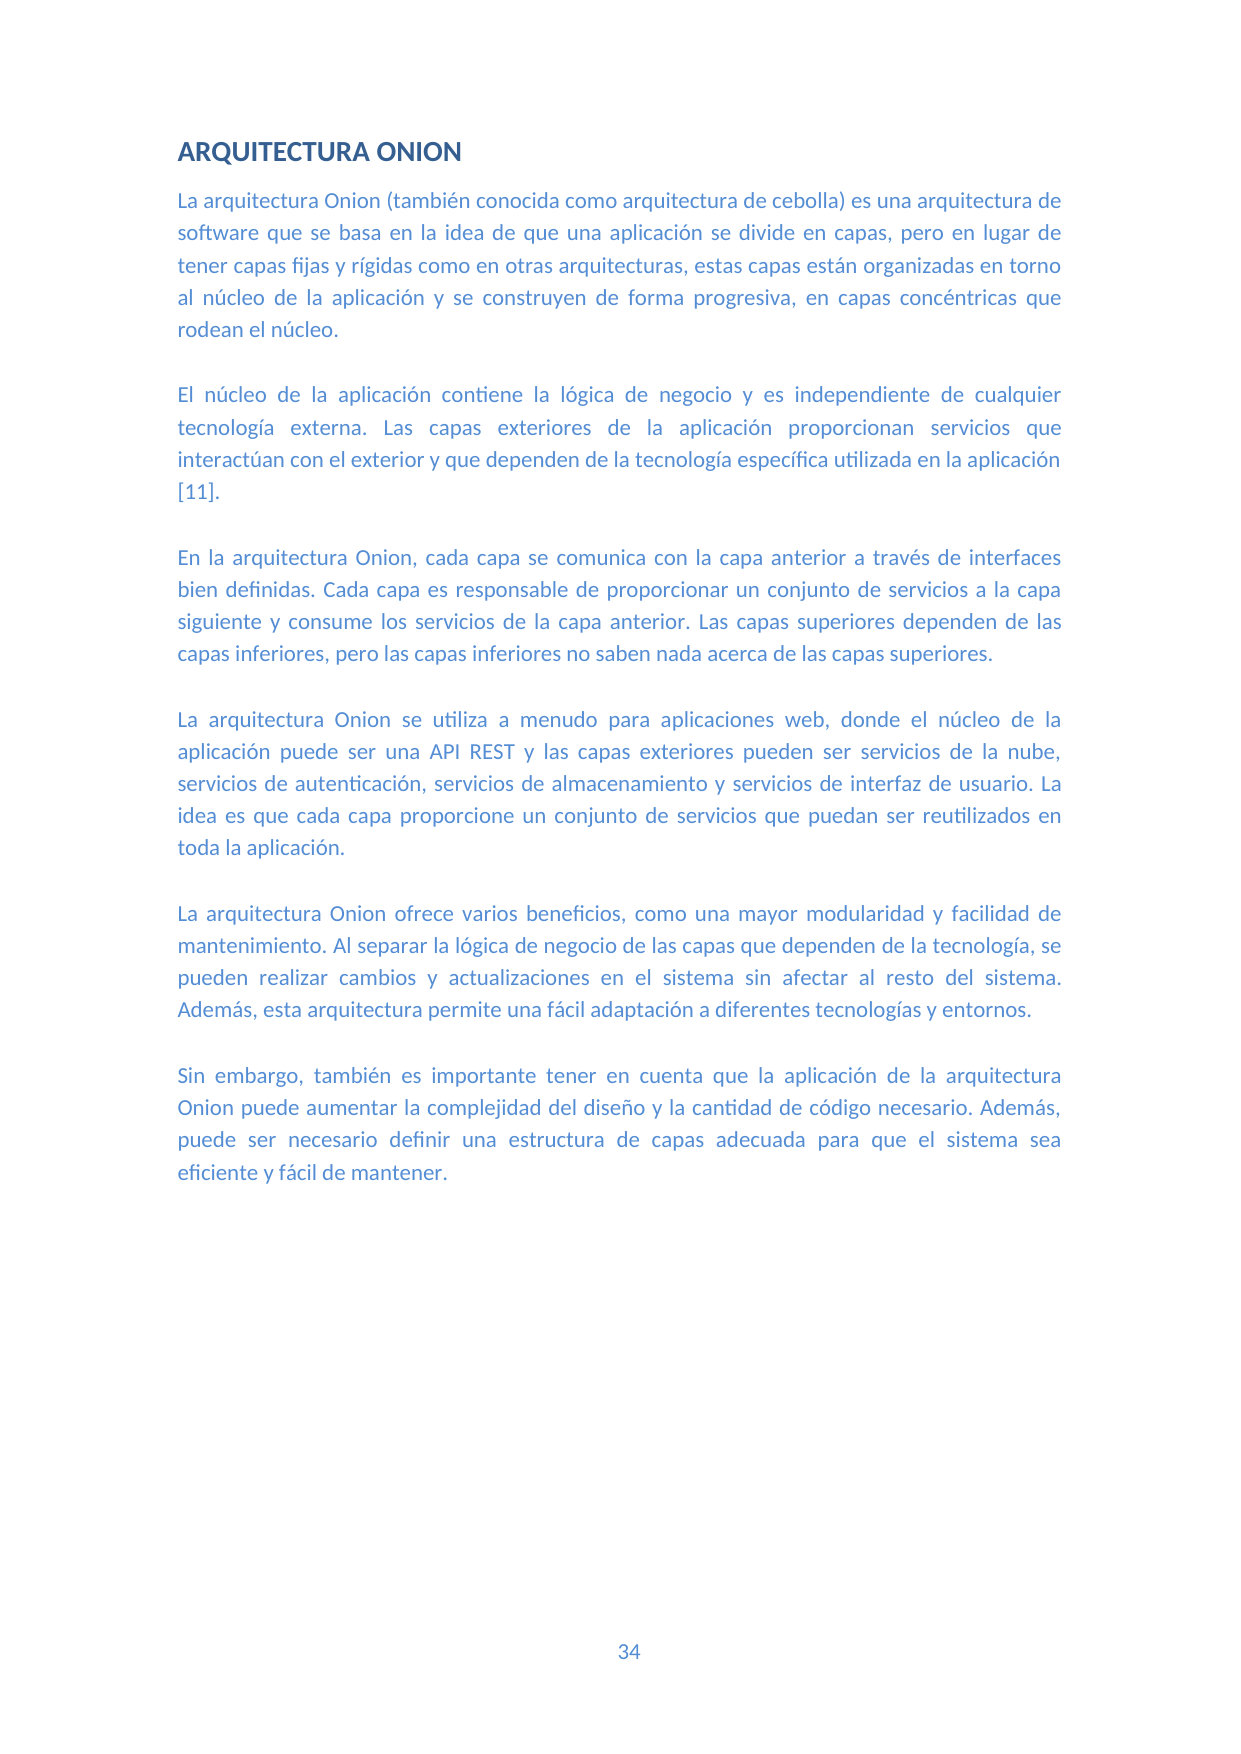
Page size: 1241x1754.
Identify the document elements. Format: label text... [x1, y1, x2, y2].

subtitle ARQUITECTURA ONION [177, 133, 1063, 168]
text La arquitectura Onion se utiliza a menudo para aplicaciones web, donde el núcleo de la aplicación puede ser una API REST y las capas exteriores pueden ser servicios de la nube, servicios de autenticación, servicios de almacenamiento y servicios de interfaz de usuario. La idea es que cada capa proporcione un conjunto de servicios que puedan ser reutilizados en toda la aplicación. [177, 705, 1063, 862]
text En la arquitectura Onion, cada capa se comunica con la capa anterior a través de interfaces bien definidas. Cada capa es responsable de proporcionar un conjunto de servicios a la capa siguiente y consume los servicios de la capa anterior. Las capas superiores dependen de las capas inferiores, pero las capas inferiores no saben nada acerca de las capas superiores. [177, 543, 1063, 667]
text El núcleo de la aplicación contiene la lógica de negocio y es independiente de cualquier tecnología externa. Las capas exteriores de la aplicación proporcionan servicios que interactúan con el exterior y que dependen de la tecnología específica utilizada en la aplicación [11]. [177, 381, 1063, 505]
text La arquitectura Onion (también conocida como arquitectura de cebolla) es una arquitectura de software que se basa en la idea de que una aplicación se divide en capas, pero en lugar de tener capas fijas y rígidas como en otras arquitecturas, estas capas están organizadas en torno al núcleo de la aplicación y se construyen de forma progresiva, en capas concéntricas que rodean el núcleo. [177, 186, 1063, 343]
text Sin embargo, también es importante tener en cuenta que la aplicación de la arquitectura Onion puede aumentar la complejidad del diseño y la cantidad de código necesario. Además, puede ser necesario definir una estructura de capas adecuada para que el sistema sea eficiente y fácil de mantener. [177, 1061, 1063, 1186]
text La arquitectura Onion ofrece varios beneficios, como una mayor modularidad y facilidad de mantenimiento. Al separar la lógica de negocio de las capas que dependen de la tecnología, se pueden realizar cambios y actualizaciones en el sistema sin afectar al resto del sistema. Además, esta arquitectura permite una fácil adaptación a diferentes tecnologías y entornos. [177, 899, 1063, 1024]
